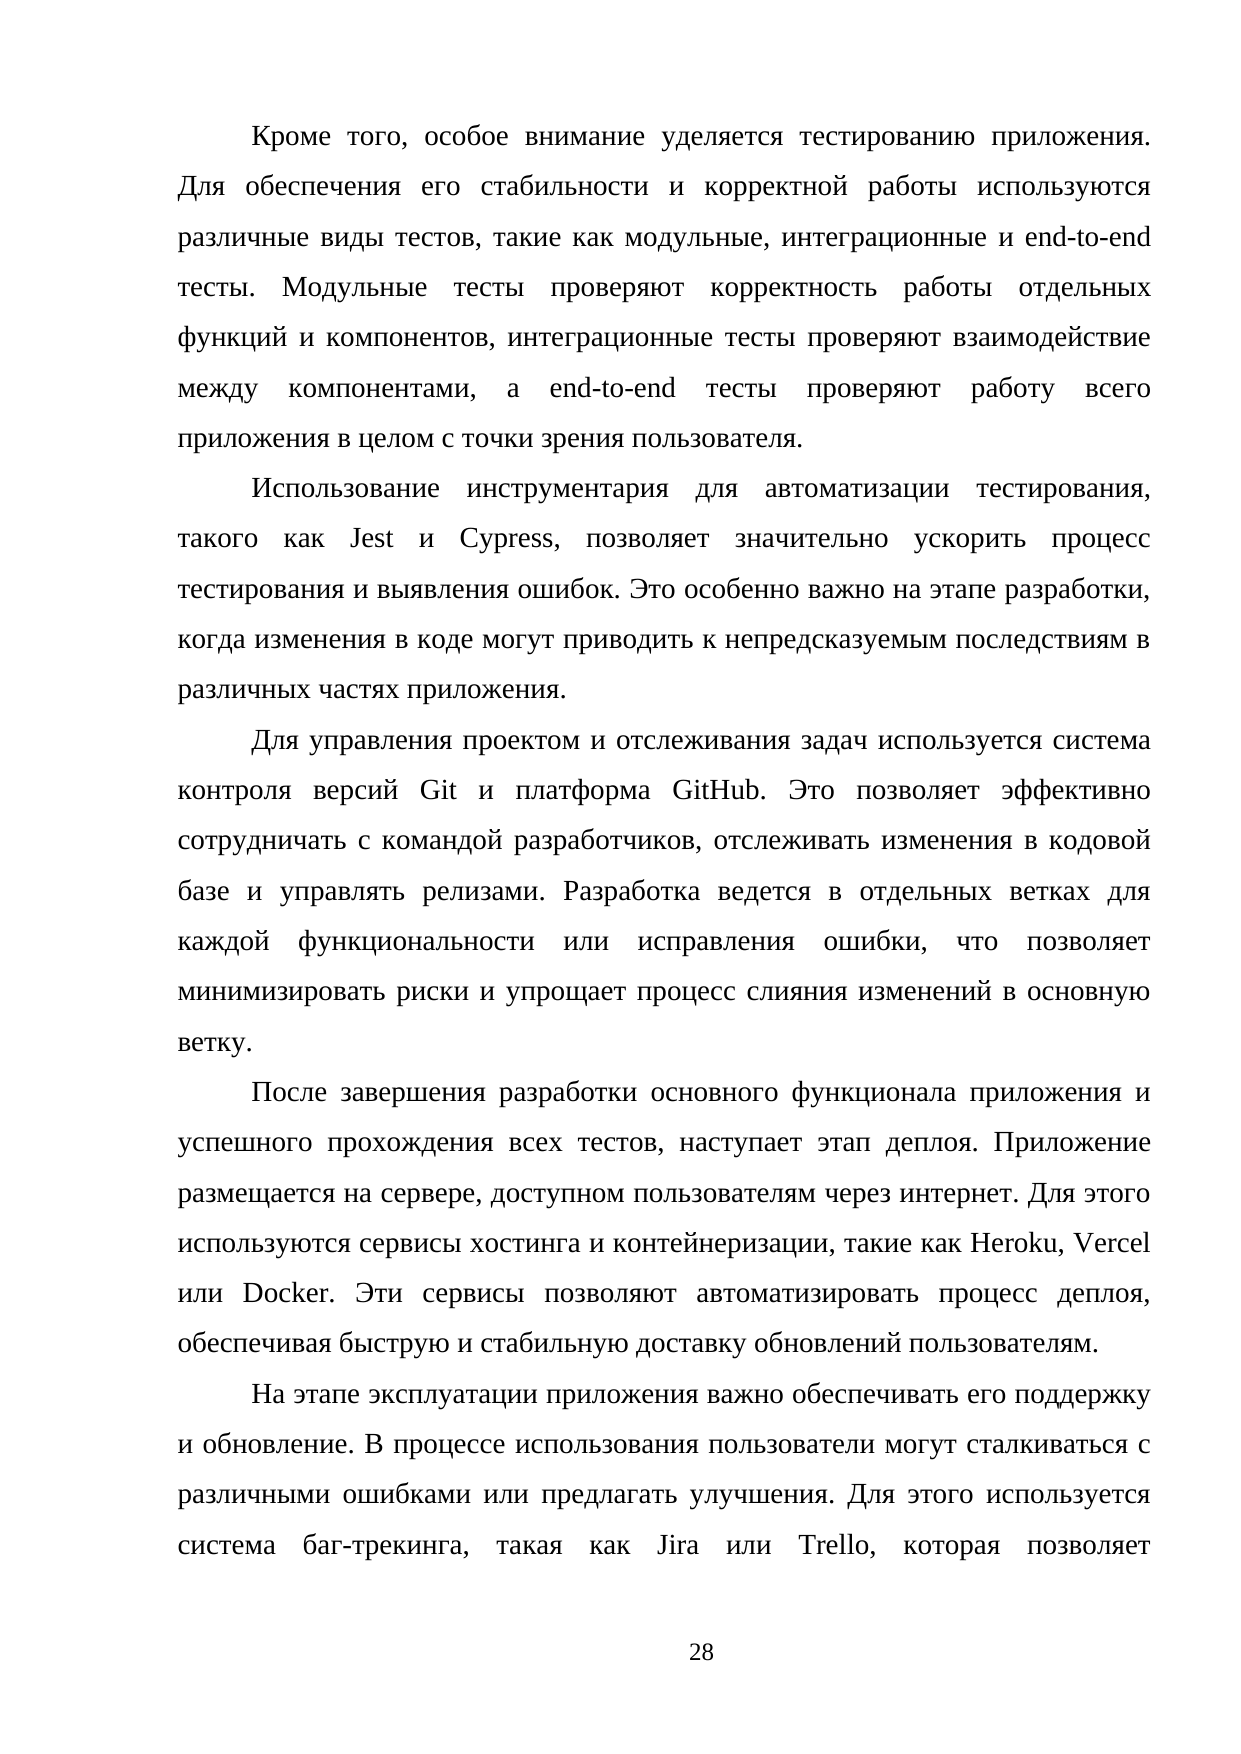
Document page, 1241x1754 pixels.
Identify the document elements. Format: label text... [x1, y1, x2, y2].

text Использование инструментария для автоматизации тестирования, такого как Jest и Cypress, позволяет значительно ускорить процесс тестирования и выявления ошибок. Это особенно важно на этапе разработки, когда изменения в коде могут приводить к непредсказуемым последствиям в различных частях приложения. [177, 470, 1152, 705]
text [177, 1376, 1152, 1560]
text После завершения разработки основного функционала приложения и успешного прохождения всех тестов, наступает этап деплоя. Приложение размещается на сервере, доступном пользователям через интернет. Для этого используются сервисы хостинга и контейнеризации, такие как Heroku, Vercel или Docker. Эти сервисы позволяют автоматизировать процесс деплоя, обеспечивая быструю и стабильную доставку обновлений пользователям. [177, 1074, 1152, 1359]
text Для управления проектом и отслеживания задач используется система контроля версий Git и платформа GitHub. Это позволяет эффективно сотрудничать с командой разработчиков, отслеживать изменения в кодовой базе и управлять релизами. Разработка ведется в отдельных ветках для каждой функциональности или исправления ошибки, что позволяет минимизировать риски и упрощает процесс слияния изменений в основную ветку. [177, 722, 1152, 1057]
text Кроме того, особое внимание уделяется тестированию приложения. Для обеспечения его стабильности и корректной работы используются различные виды тестов, такие как модульные, интеграционные и end-to-end тесты. Модульные тесты проверяют корректность работы отдельных функций и компонентов, интеграционные тесты проверяют взаимодействие между компонентами, а end-to-end тесты проверяют работу всего приложения в целом с точки зрения пользователя. [177, 118, 1152, 453]
